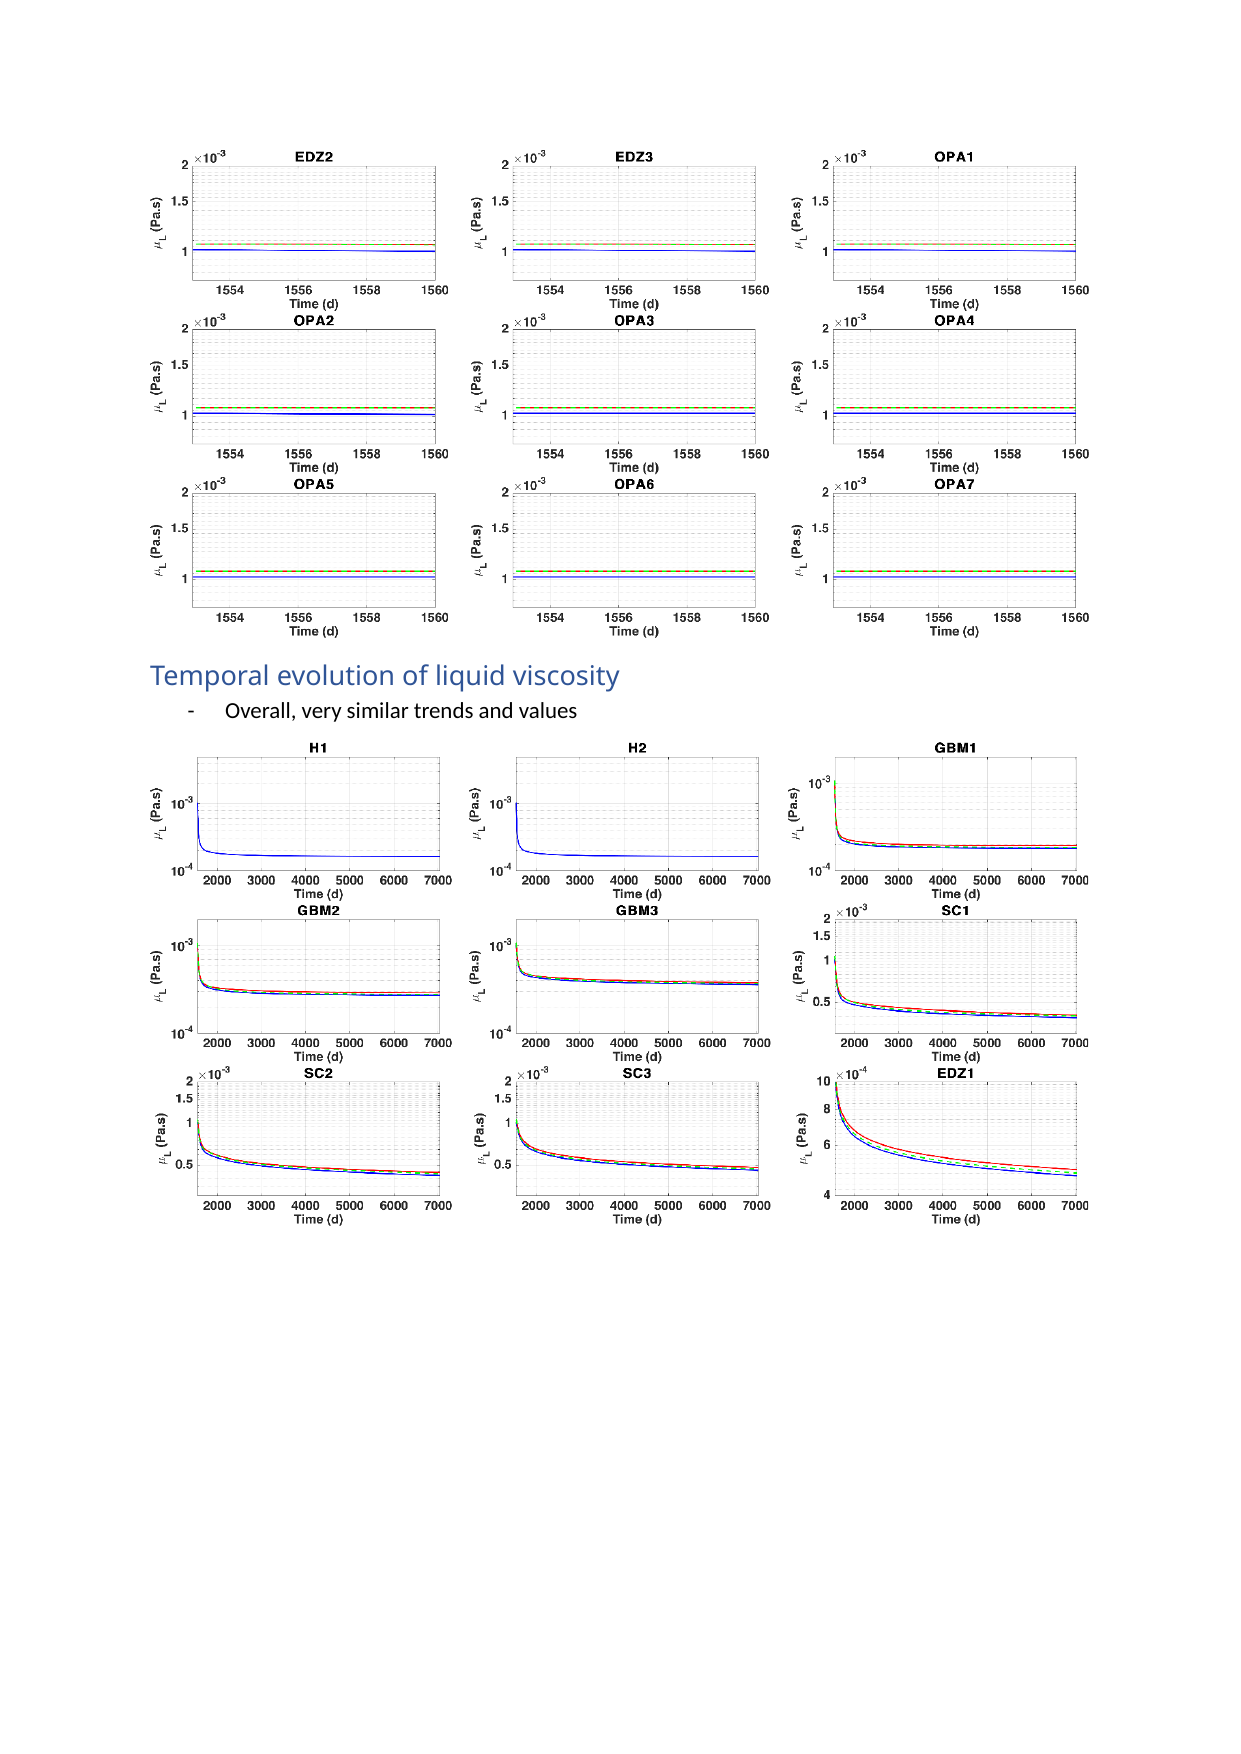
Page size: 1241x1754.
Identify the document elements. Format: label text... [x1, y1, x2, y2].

list Overall, very similar trends and values [187, 696, 1090, 724]
picture [150, 742, 1089, 1226]
subtitle Temporal evolution of liquid viscosity [150, 656, 1090, 693]
picture [150, 150, 1089, 638]
